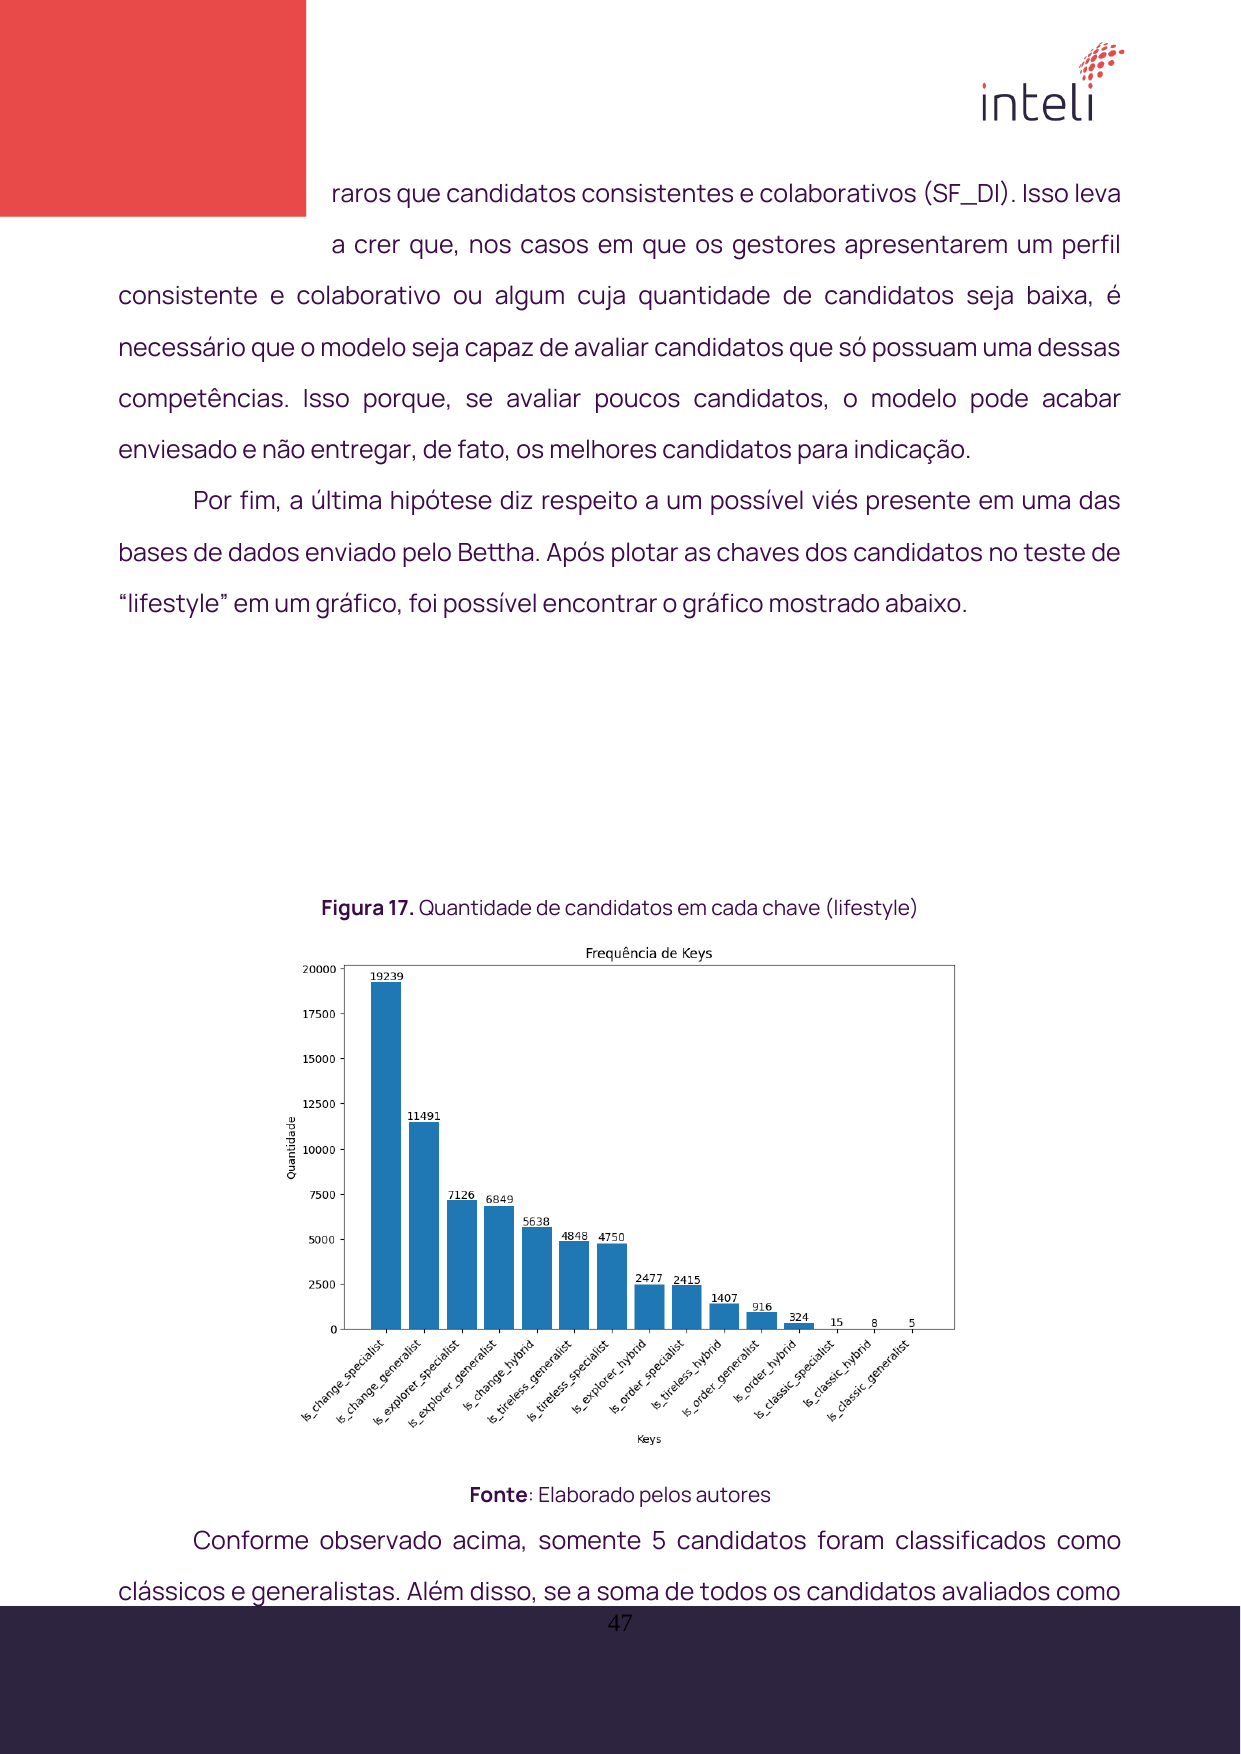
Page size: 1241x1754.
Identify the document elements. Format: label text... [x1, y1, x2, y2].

text Figura 17. Quantidade de candidatos em cada chave (lifestyle) [118, 893, 1122, 922]
picture [0, 1606, 1241, 1754]
picture [278, 939, 962, 1452]
picture [0, 0, 307, 217]
picture [982, 42, 1125, 121]
text Por fim, a última hipótese diz respeito a um possível viés presente em uma das bases de dados enviado pelo Bettha. Após plotar as chaves dos candidatos no teste de “lifestyle” em um gráfico, foi possível encontrar o gráfico mostrado abaixo. [118, 483, 1122, 620]
